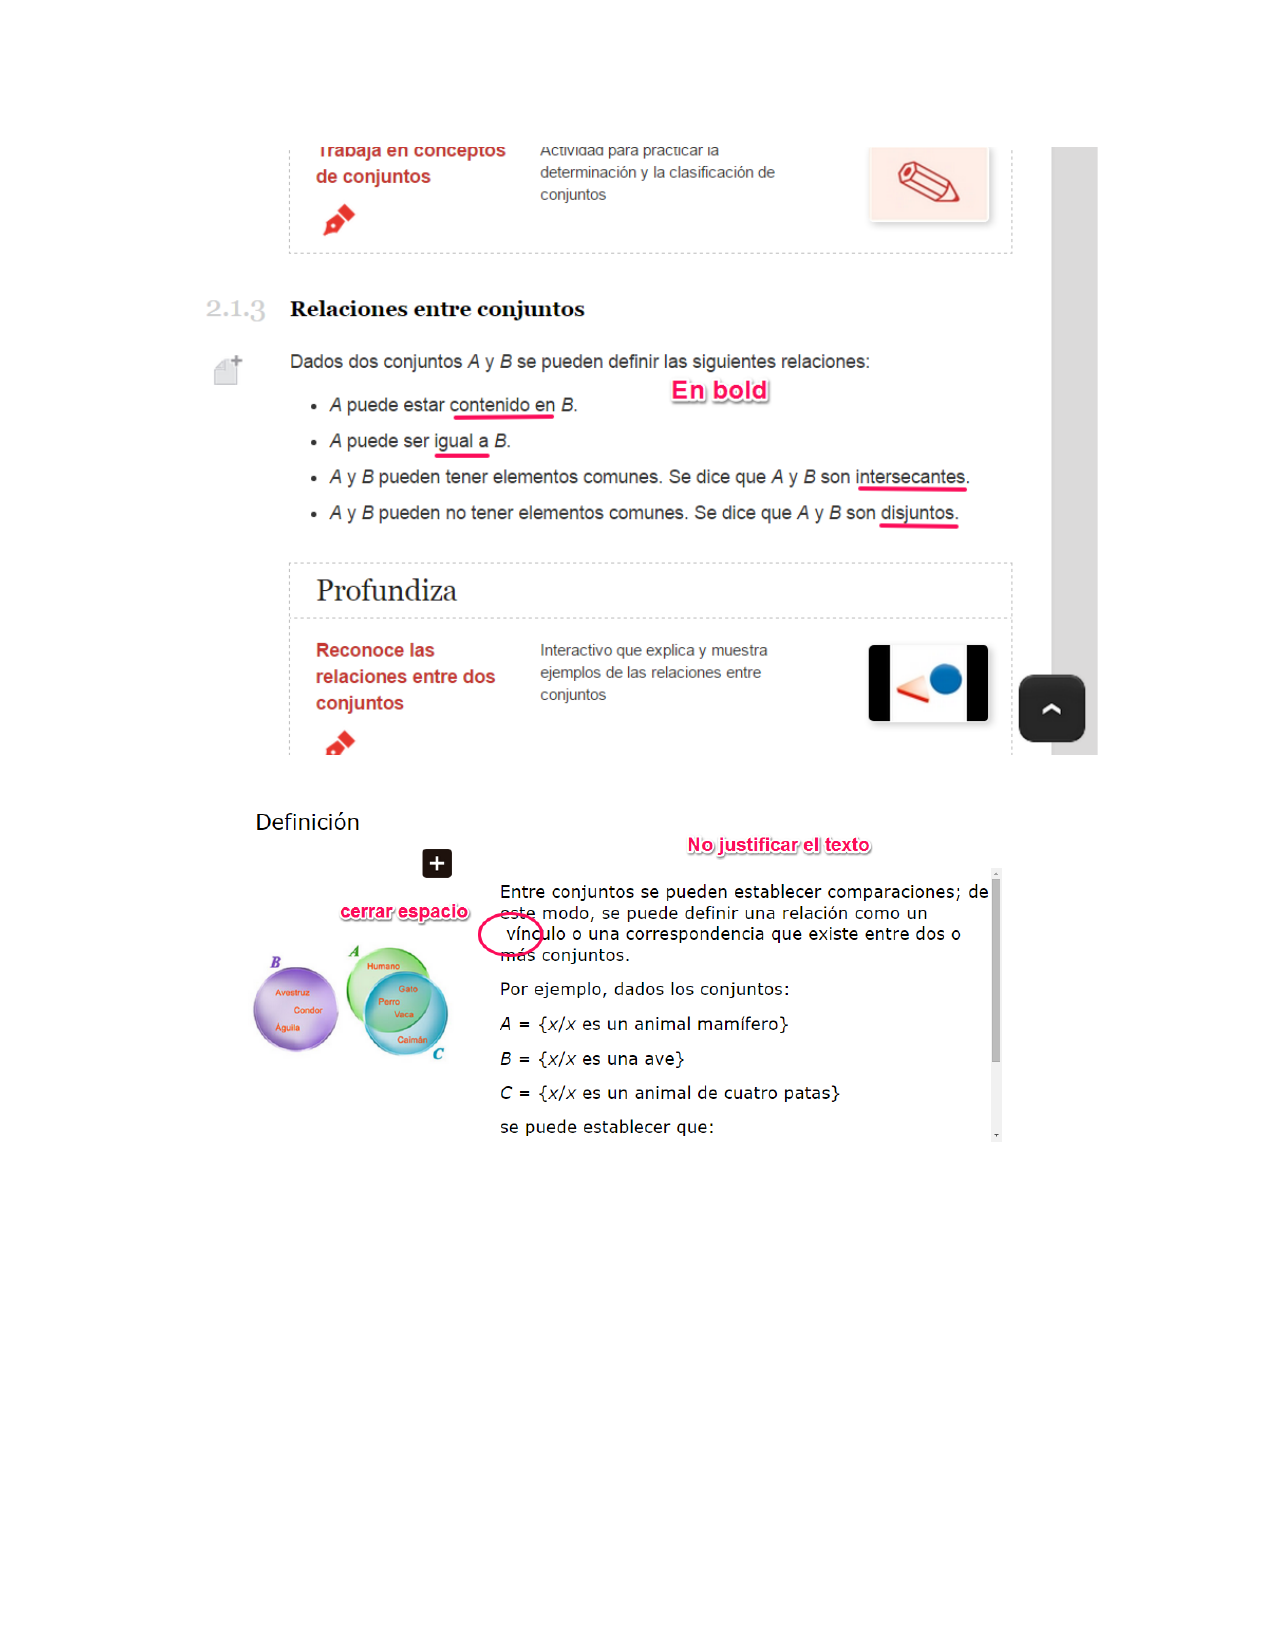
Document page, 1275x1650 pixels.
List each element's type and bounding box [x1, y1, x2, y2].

picture [177, 147, 1098, 755]
picture [177, 773, 1098, 1215]
